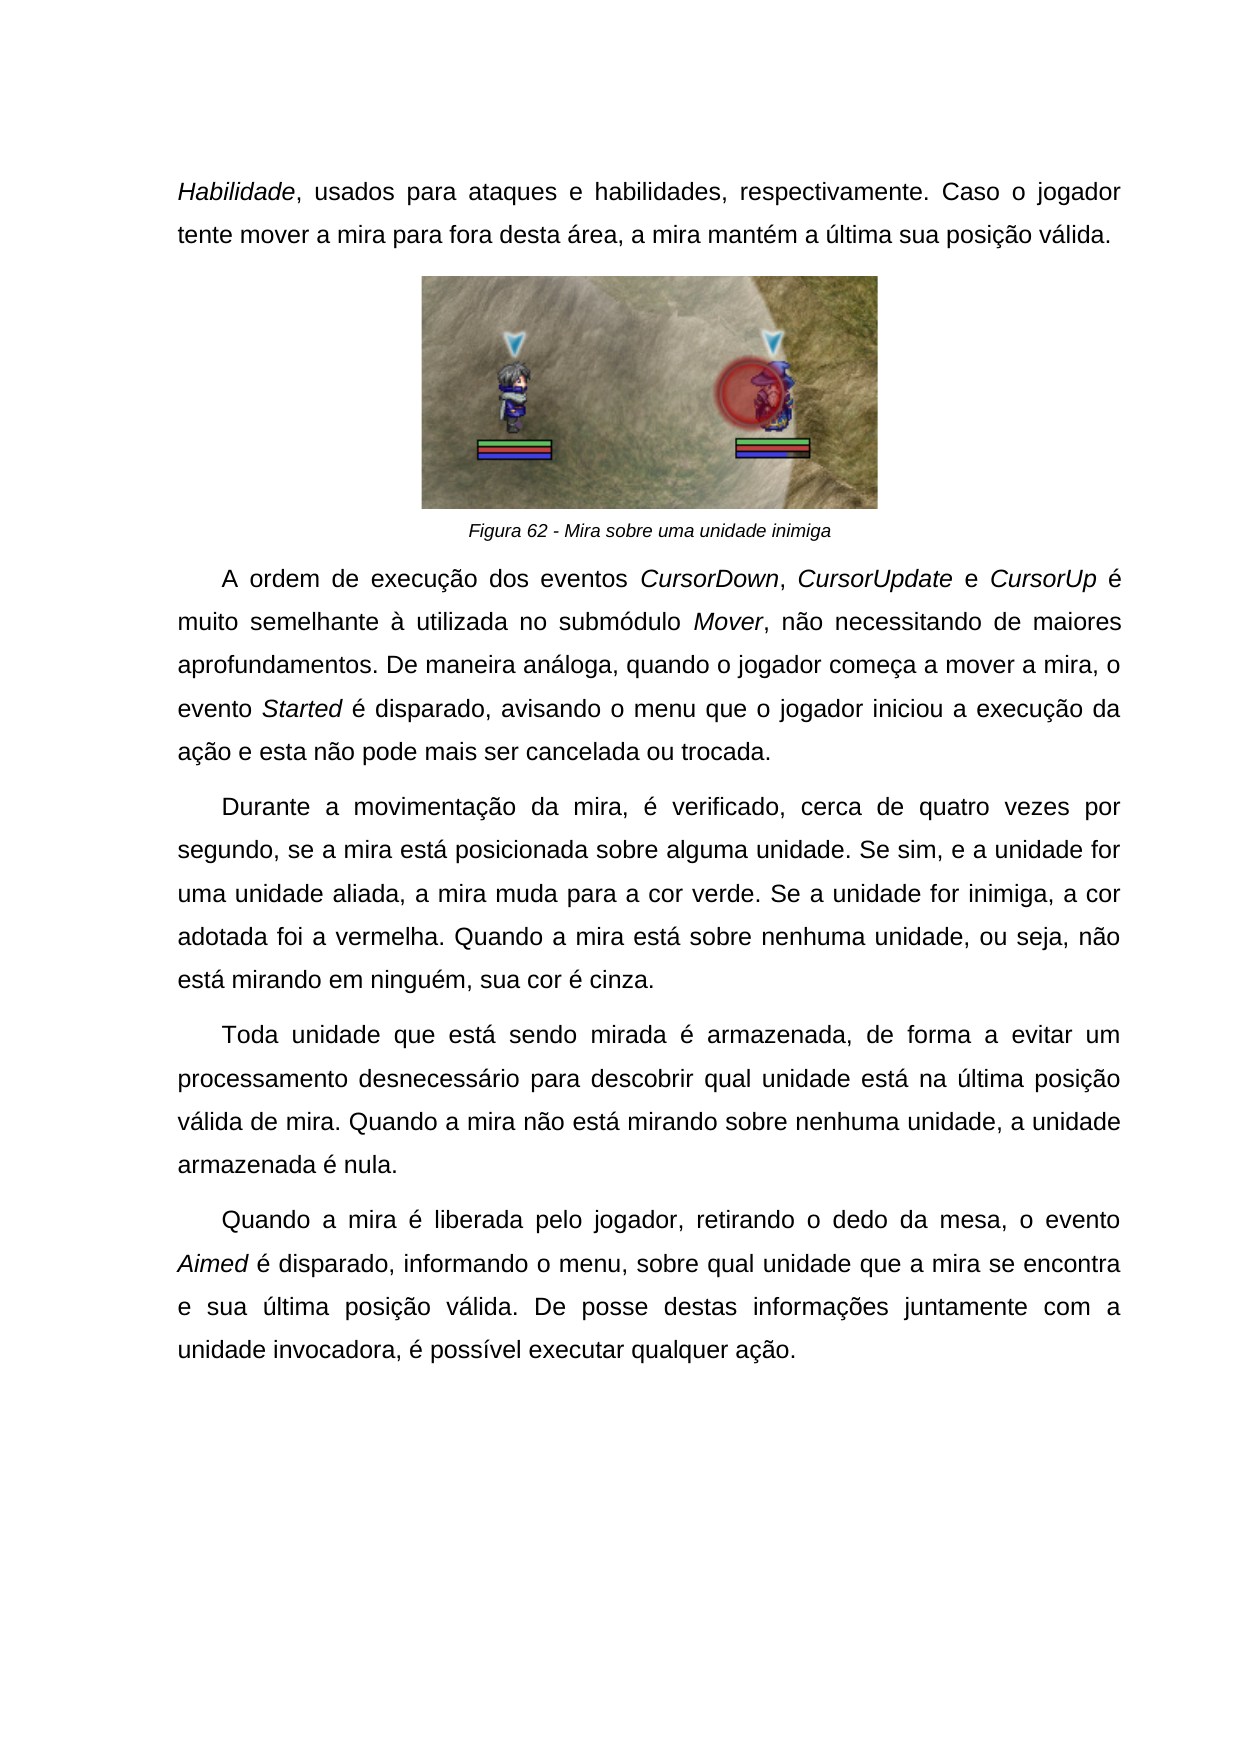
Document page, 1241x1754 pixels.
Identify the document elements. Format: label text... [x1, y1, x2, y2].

text Durante a movimentação da mira, é verificado, cerca de quatro vezes por segundo, se a mira está posicionada sobre alguma unidade. Se sim, e a unidade for uma unidade aliada, a mira muda para a cor verde. Se a unidade for inimiga, a cor adotada foi a vermelha. Quando a mira está sobre nenhuma unidade, ou seja, não está mirando em ninguém, sua cor é cinza. [177, 792, 1122, 994]
text A ordem de execução dos eventos CursorDown, CursorUpdate e CursorUp é muito semelhante à utilizada no submódulo Mover, não necessitando de maiores aprofundamentos. De maneira análoga, quando o jogador começa a mover a mira, o evento Started é disparado, avisando o menu que o jogador iniciou a execução da ação e esta não pode mais ser cancelada ou trocada. [177, 564, 1122, 766]
text Quando a mira é liberada pelo jogador, retirando o dedo da mesa, o evento Aimed é disparado, informando o menu, sobre qual unidade que a mira se encontra e sua última posição válida. De posse destas informações juntamente com a unidade invocadora, é possível executar qualquer ação. [177, 1206, 1122, 1364]
text Toda unidade que está sendo mirada é armazenada, de forma a evitar um processamento desnecessário para descobrir qual unidade está na última posição válida de mira. Quando a mira não está mirando sobre nenhuma unidade, a unidade armazenada é nula. [177, 1021, 1122, 1179]
picture [421, 276, 878, 509]
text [177, 177, 1122, 249]
